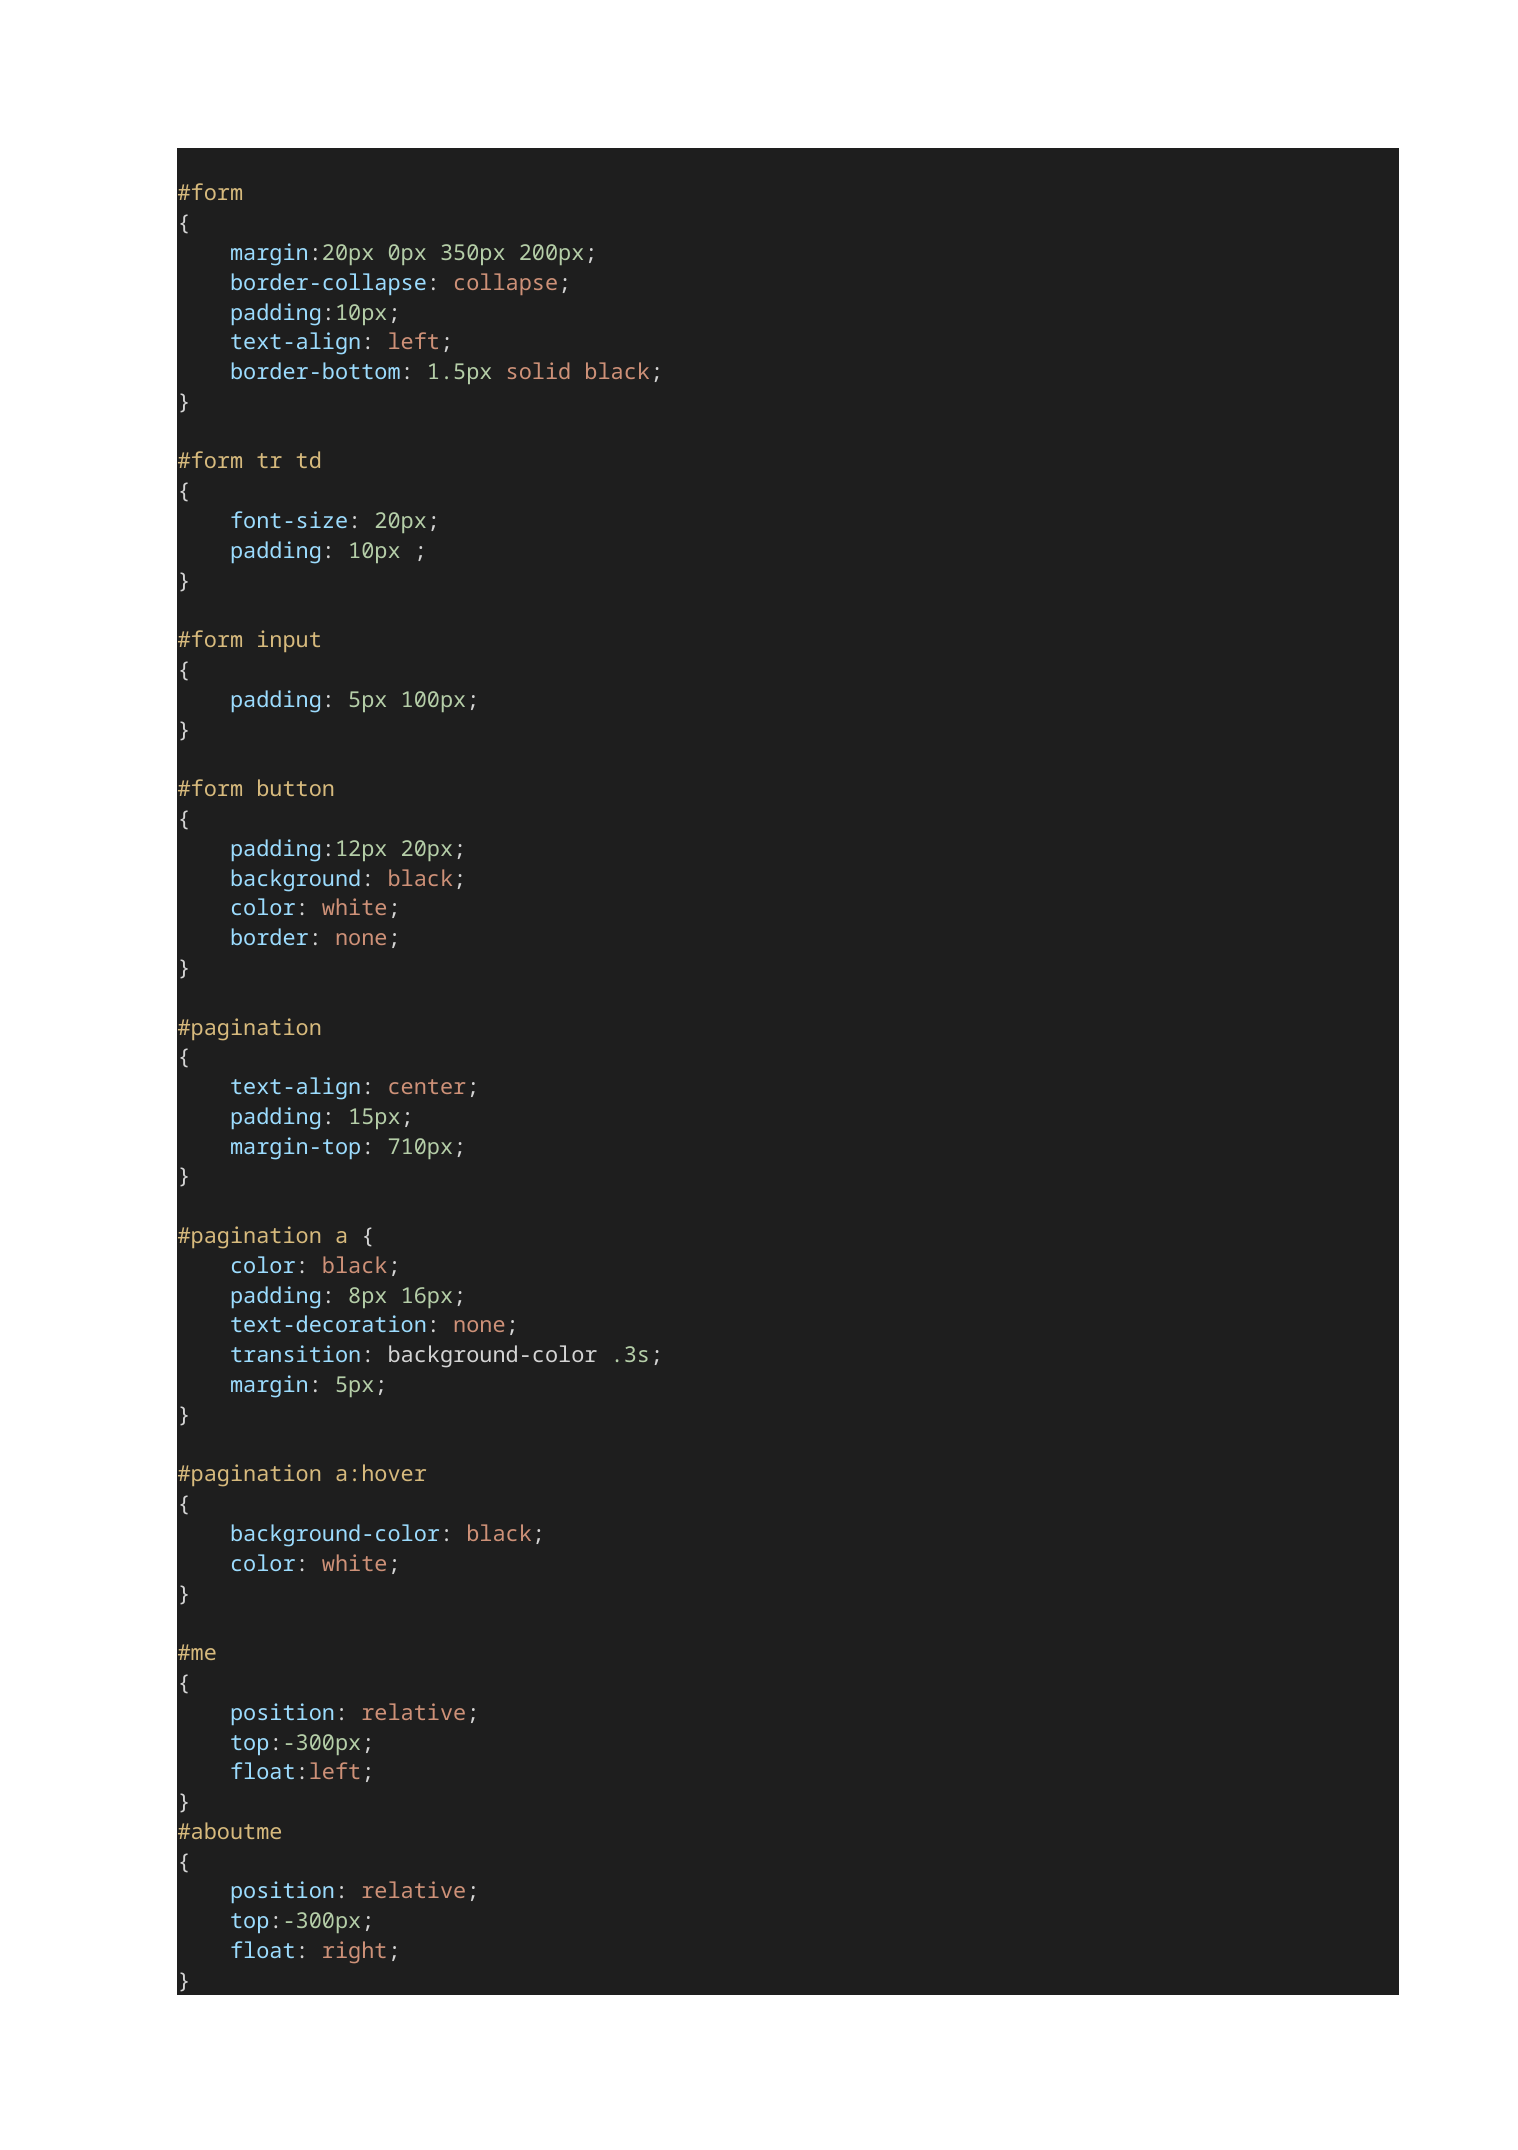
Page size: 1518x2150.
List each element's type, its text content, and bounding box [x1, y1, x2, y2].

text padding: 5px 100px; [177, 684, 1399, 714]
text top:-300px; [177, 1905, 1399, 1935]
text text-decoration: none; [177, 1309, 1399, 1339]
text padding: 15px; [177, 1101, 1399, 1131]
text { [177, 1846, 1399, 1876]
text } [177, 714, 1399, 743]
text #form button [177, 773, 1399, 803]
text #form tr td [177, 446, 1399, 475]
text #pagination [177, 1012, 1399, 1041]
text text-align: left; [177, 326, 1399, 356]
text } [177, 1399, 1399, 1429]
text margin-top: 710px; [177, 1131, 1399, 1161]
text transition: background-color .3s; [177, 1339, 1399, 1369]
text { [177, 654, 1399, 684]
text color: white; [177, 1548, 1399, 1578]
text color: black; [177, 1250, 1399, 1280]
text border-collapse: collapse; [177, 267, 1399, 297]
text { [177, 475, 1399, 505]
text #form input [177, 624, 1399, 654]
text #pagination a { [177, 1220, 1399, 1250]
text padding:12px 20px; [177, 833, 1399, 863]
text color: white; [177, 892, 1399, 922]
text { [177, 1041, 1399, 1071]
text } [177, 1965, 1399, 1995]
text float: right; [177, 1935, 1399, 1965]
text } [177, 386, 1399, 416]
text #me [177, 1637, 1399, 1667]
text { [177, 1667, 1399, 1697]
text position: relative; [177, 1876, 1399, 1905]
text { [177, 207, 1399, 237]
text padding: 8px 16px; [177, 1280, 1399, 1309]
text text-align: center; [177, 1071, 1399, 1101]
text { [177, 803, 1399, 833]
text #form [177, 177, 1399, 207]
text background-color: black; [177, 1518, 1399, 1548]
text padding:10px; [177, 297, 1399, 326]
text margin:20px 0px 350px 200px; [177, 237, 1399, 267]
text font-size: 20px; [177, 505, 1399, 535]
text padding: 10px ; [177, 535, 1399, 565]
text } [177, 1786, 1399, 1816]
text } [177, 1161, 1399, 1190]
text #aboutme [177, 1816, 1399, 1846]
text } [177, 952, 1399, 982]
text margin: 5px; [177, 1369, 1399, 1399]
text } [177, 565, 1399, 594]
text position: relative; [177, 1697, 1399, 1727]
text float:left; [177, 1756, 1399, 1786]
text background: black; [177, 863, 1399, 892]
text { [177, 1488, 1399, 1518]
text border-bottom: 1.5px solid black; [177, 356, 1399, 386]
text #pagination a:hover [177, 1458, 1399, 1488]
text top:-300px; [177, 1727, 1399, 1756]
text } [177, 1578, 1399, 1607]
text border: none; [177, 922, 1399, 952]
